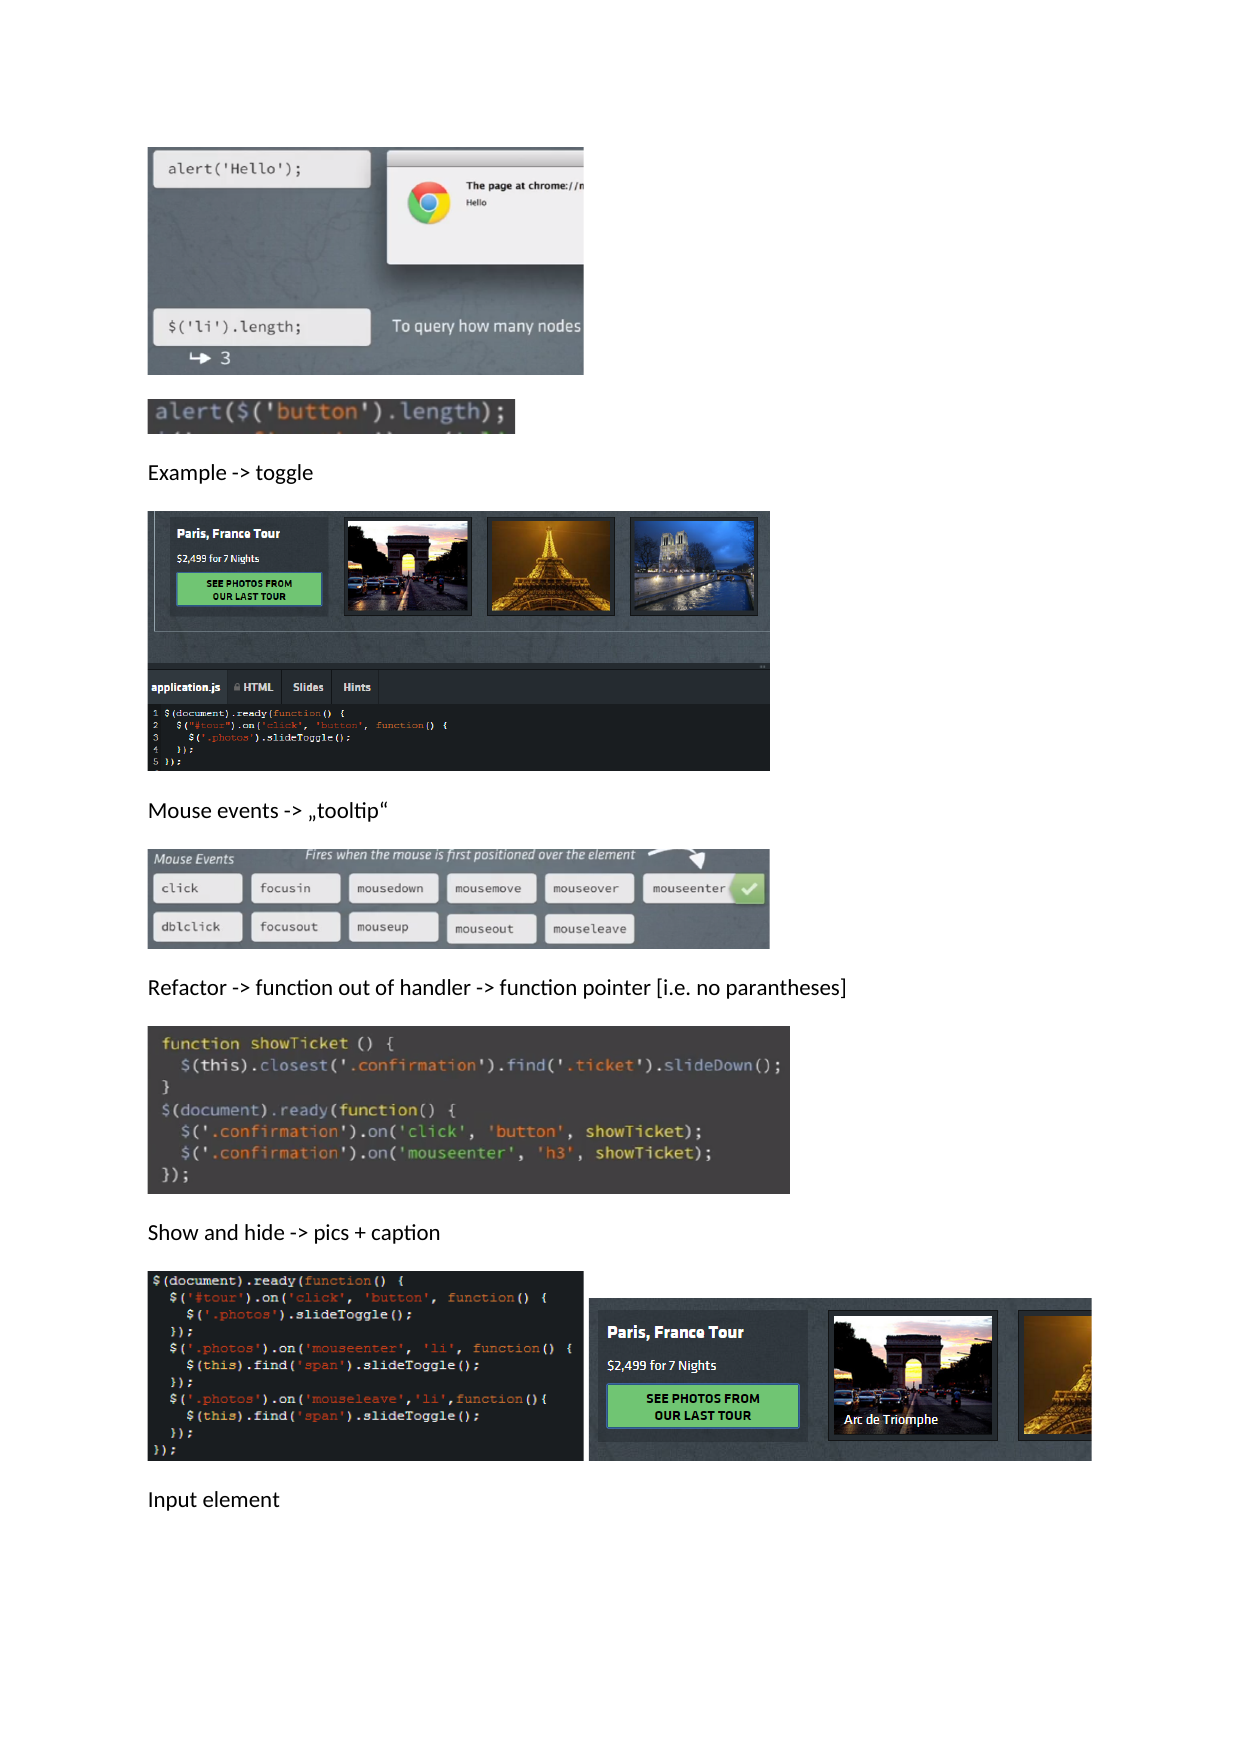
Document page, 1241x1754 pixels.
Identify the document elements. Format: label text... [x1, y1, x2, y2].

text Example -> toggle [148, 458, 1093, 487]
text Input element [148, 1485, 1093, 1513]
picture [147, 511, 770, 771]
picture [147, 849, 770, 949]
text Refactor -> function out of handler -> function pointer [i.e. no parantheses] [148, 973, 1093, 1001]
picture [147, 399, 516, 434]
picture [147, 147, 584, 375]
text Mouse events -> „tooltip“ [148, 796, 1093, 824]
picture [588, 1298, 1092, 1461]
picture [147, 1026, 790, 1194]
picture [147, 1271, 584, 1461]
text Show and hide -> pics + caption [148, 1218, 1093, 1246]
